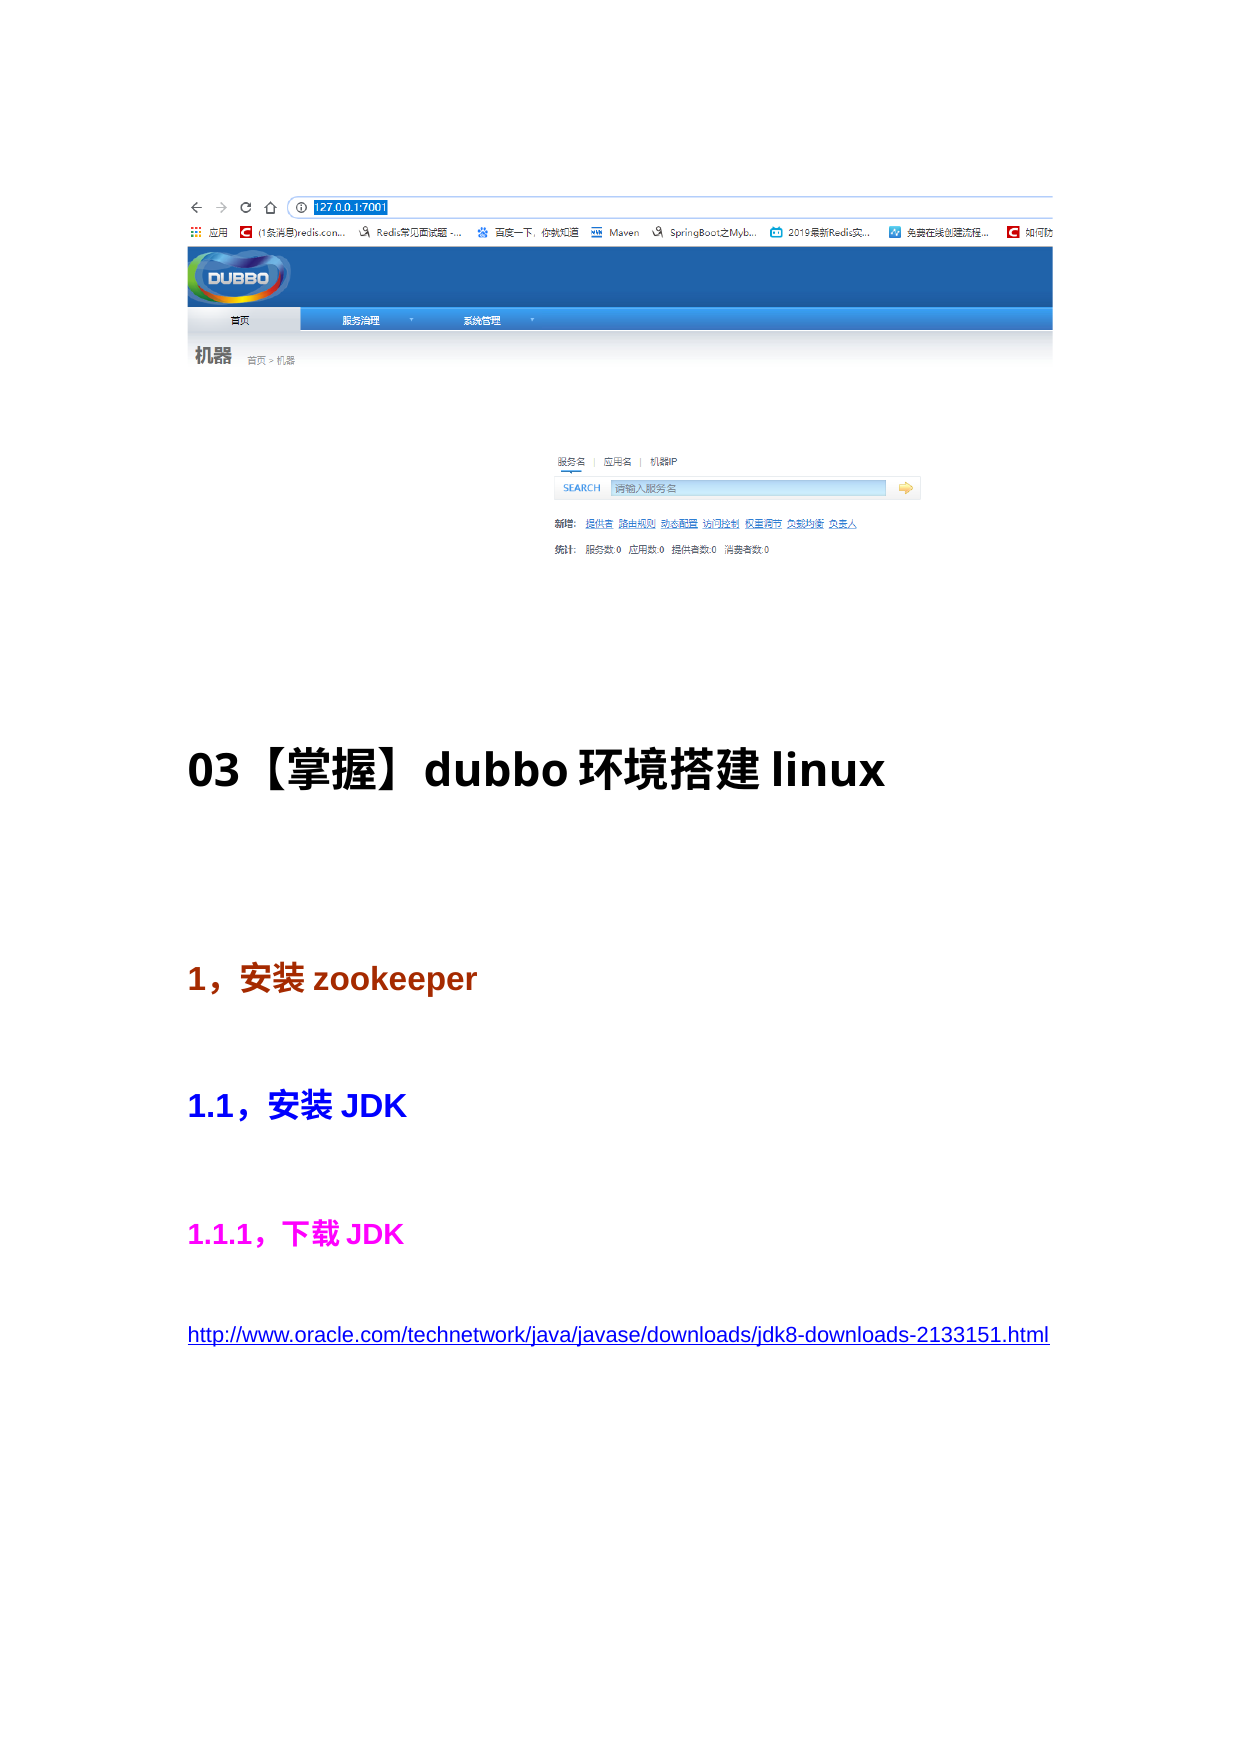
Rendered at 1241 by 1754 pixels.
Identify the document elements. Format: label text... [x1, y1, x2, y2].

text http://www.oracle.com/technetwork/java/javase/downloads/jdk8-downloads-2133151.html [187, 1318, 1053, 1351]
subtitle 1.1.1，下载JDK [187, 1199, 1053, 1264]
picture [187, 194, 1053, 599]
subtitle 1.1，安装JDK [187, 1070, 1053, 1135]
subtitle 03【掌握】dubbo环境搭建linux [187, 717, 1053, 815]
subtitle 1，安装zookeeper [187, 943, 1053, 1008]
